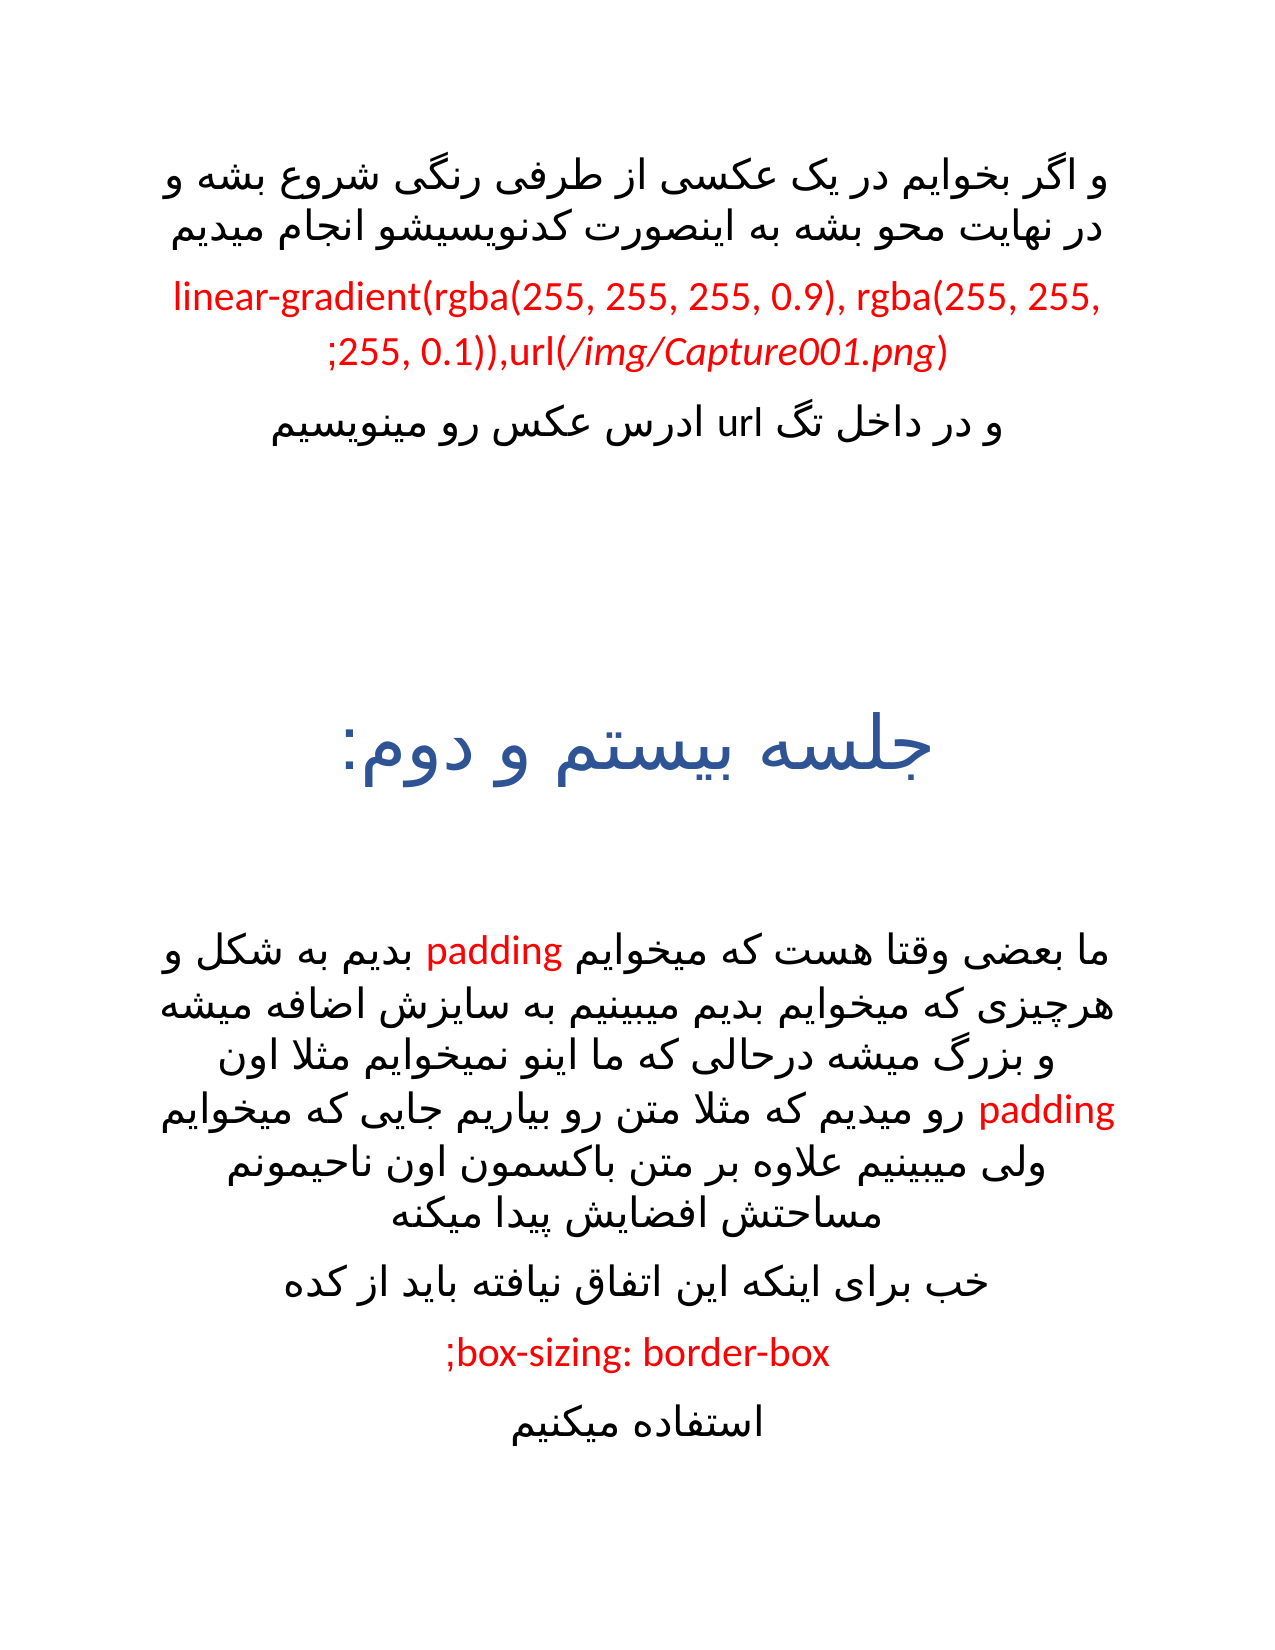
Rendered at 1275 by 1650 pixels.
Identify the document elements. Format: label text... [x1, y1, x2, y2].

text و در داخل تگ url ادرس عکس رو مینویسیم [150, 396, 1125, 447]
text box-sizing: border-box; [150, 1326, 1125, 1376]
text خب برای اینکه این اتفاق نیافته باید از کده [150, 1257, 1125, 1305]
text و اگر بخوایم در یک عکسی از طرفی رنگی شروع بشه و در نهایت محو بشه به اینصورت کدنویسیشو انجام میدیم [150, 150, 1125, 249]
text ما بعضی وقتا هست که میخوایم padding بدیم به شکل و هرچیزی که میخوایم بدیم میبینیم به سایزش اضافه میشه و بزرگ میشه درحالی که ما اینو نمیخوایم مثلا اون padding رو میدیم که مثلا متن رو بیاریم جایی که میخوایم ولی میبینیم علاوه بر متن باکسمون اون ناحیمونم مساحتش افضایش پیدا میکنه [150, 924, 1125, 1237]
text استفاده میکنیم [150, 1397, 1125, 1445]
text جلسه بیستم و دوم: [150, 699, 1125, 785]
text linear-gradient(rgba(255, 255, 255, 0.9), rgba(255, 255, 255, 0.1)),url(/img/Capture001.png); [150, 270, 1125, 376]
